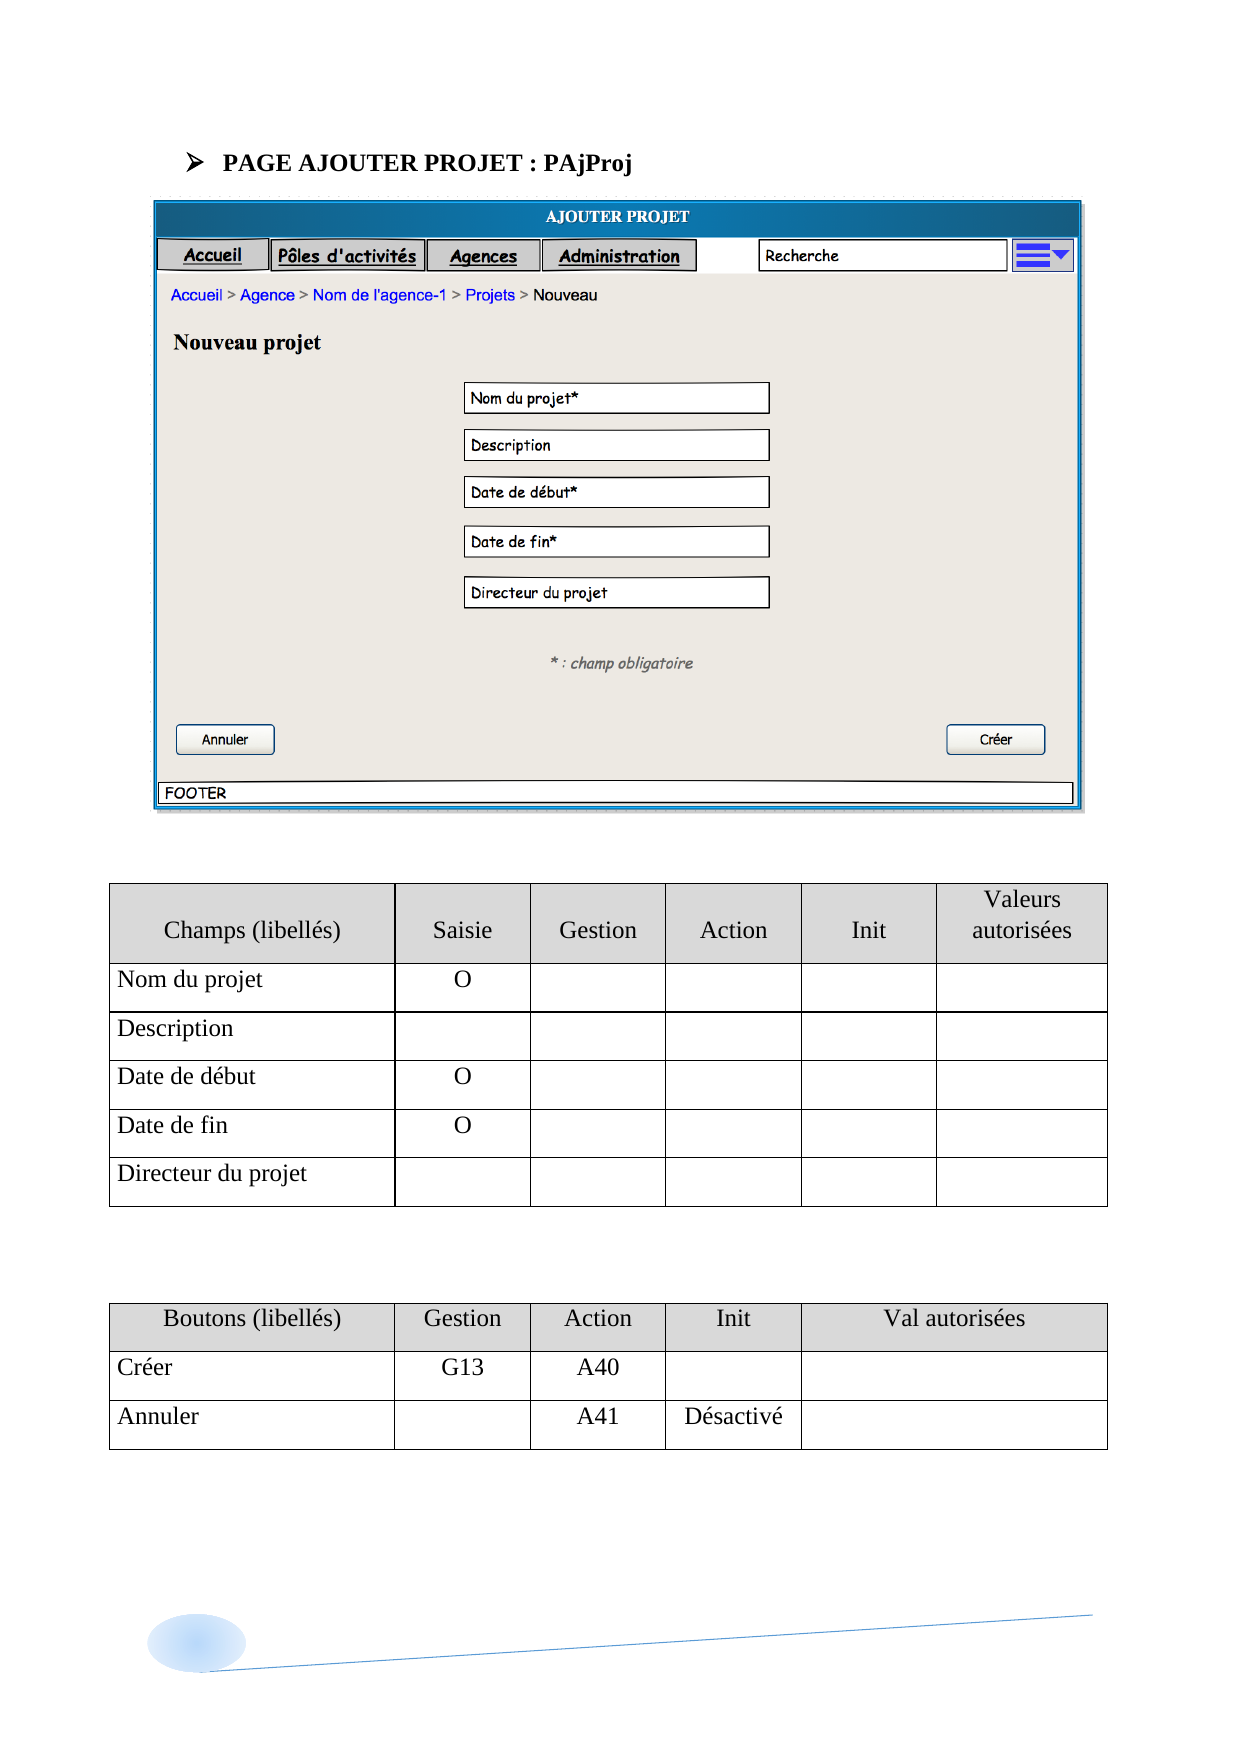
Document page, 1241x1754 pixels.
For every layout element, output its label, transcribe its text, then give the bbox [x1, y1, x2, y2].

table_cell Directeur du projet [110, 1158, 394, 1206]
table_header Init [802, 884, 936, 963]
table_cell [666, 1061, 801, 1109]
table_header Gestion [395, 1304, 530, 1351]
table_header Boutons (libellés) [110, 1304, 394, 1351]
table_cell O [396, 1110, 530, 1157]
table_header Init [666, 1304, 801, 1351]
table_cell Description [110, 1013, 394, 1060]
table_cell [802, 964, 936, 1011]
table_cell [802, 1110, 936, 1157]
table_cell [666, 964, 801, 1011]
table_cell [395, 1401, 530, 1448]
table_cell [666, 1352, 801, 1400]
table_cell [531, 1013, 665, 1060]
table_cell A40 [531, 1352, 665, 1400]
table_cell Date de début [110, 1061, 394, 1109]
table_cell O [396, 964, 530, 1011]
table_cell [937, 964, 1107, 1011]
table_cell Annuler [110, 1401, 394, 1448]
list PAGE AJOUTER PROJET : PAjProj [185, 148, 1093, 176]
table_header Gestion [531, 884, 665, 963]
table_cell [396, 1158, 530, 1206]
table_cell Désactivé [666, 1401, 801, 1448]
table_cell [937, 1158, 1107, 1206]
table_cell G13 [395, 1352, 530, 1400]
table_cell [531, 1158, 665, 1206]
table_header Valeurs autorisées [937, 884, 1107, 963]
table_cell Nom du projet [110, 964, 394, 1011]
table_cell [802, 1158, 936, 1206]
table_cell [802, 1352, 1107, 1400]
table_header Action [666, 884, 801, 963]
table_header Val autorisées [802, 1304, 1107, 1351]
table_cell [802, 1013, 936, 1060]
table_cell O [396, 1061, 530, 1109]
table_cell [666, 1110, 801, 1157]
table_header Saisie [396, 884, 530, 963]
table_cell [531, 1061, 665, 1109]
table_cell [937, 1110, 1107, 1157]
table_cell [937, 1013, 1107, 1060]
table_cell [666, 1013, 801, 1060]
table_cell Date de fin [110, 1110, 394, 1157]
table_header Champs (libellés) [110, 884, 394, 963]
table_cell [396, 1013, 530, 1060]
table_cell [531, 964, 665, 1011]
table_cell [802, 1401, 1107, 1448]
table_cell A41 [531, 1401, 665, 1448]
table_cell [666, 1158, 801, 1206]
table_cell [531, 1110, 665, 1157]
table_cell Créer [110, 1352, 394, 1400]
table_cell [802, 1061, 936, 1109]
picture [147, 195, 1091, 818]
table_cell [937, 1061, 1107, 1109]
table_header Action [531, 1304, 665, 1351]
